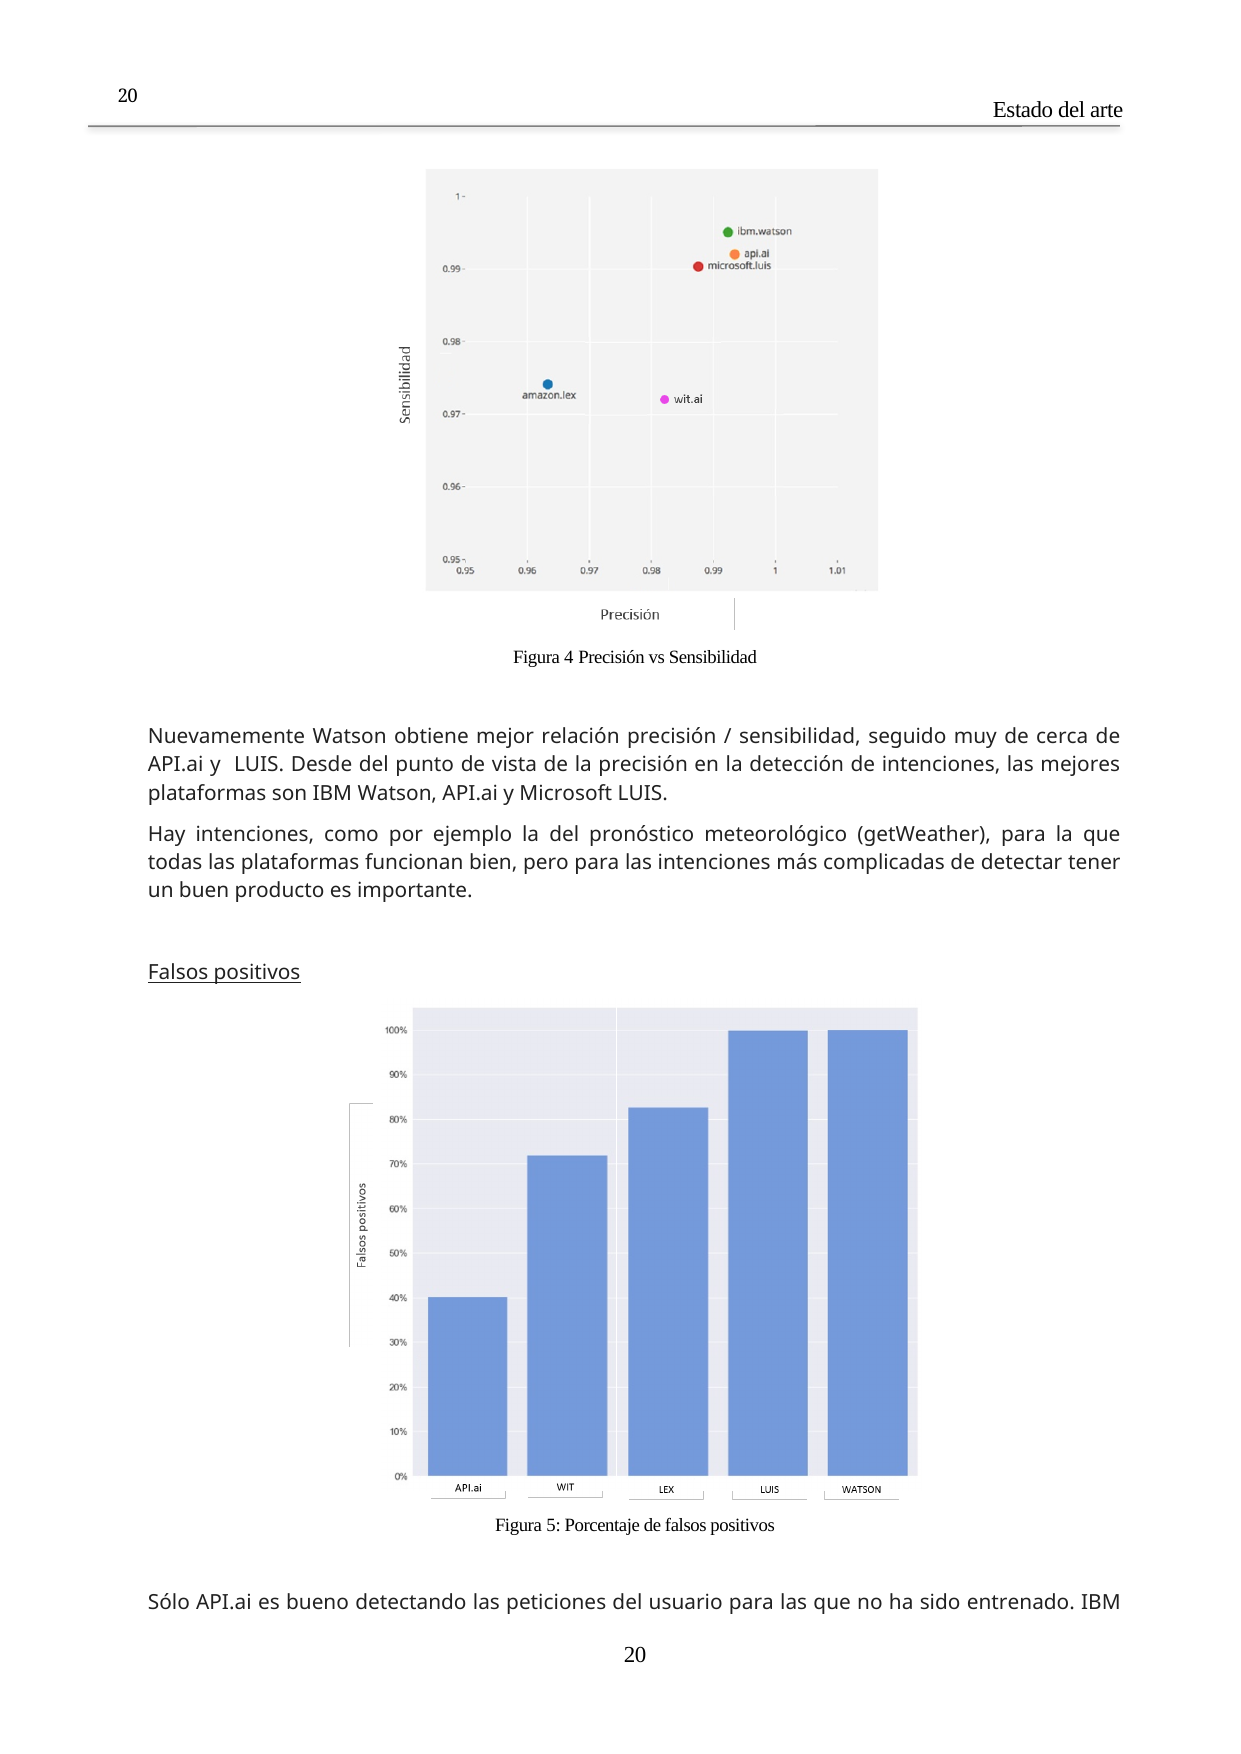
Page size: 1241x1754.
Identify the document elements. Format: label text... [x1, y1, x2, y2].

text Hay intenciones, como por ejemplo la del pronóstico meteorológico (getWeather), para la que todas las plataformas funcionan bien, pero para las intenciones más complicadas de detectar tener un buen producto es importante. [148, 819, 1122, 904]
picture [348, 998, 922, 1502]
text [148, 1587, 1122, 1616]
picture [388, 159, 882, 634]
subtitle Falsos positivos [148, 957, 1122, 986]
text Nuevamemente Watson obtiene mejor relación precisión / sensibilidad, seguido muy de cerca de API.ai y LUIS. Desde del punto de vista de la precisión en la detección de intenciones, las mejores plataformas son IBM Watson, API.ai y Microsoft LUIS. [148, 721, 1122, 806]
